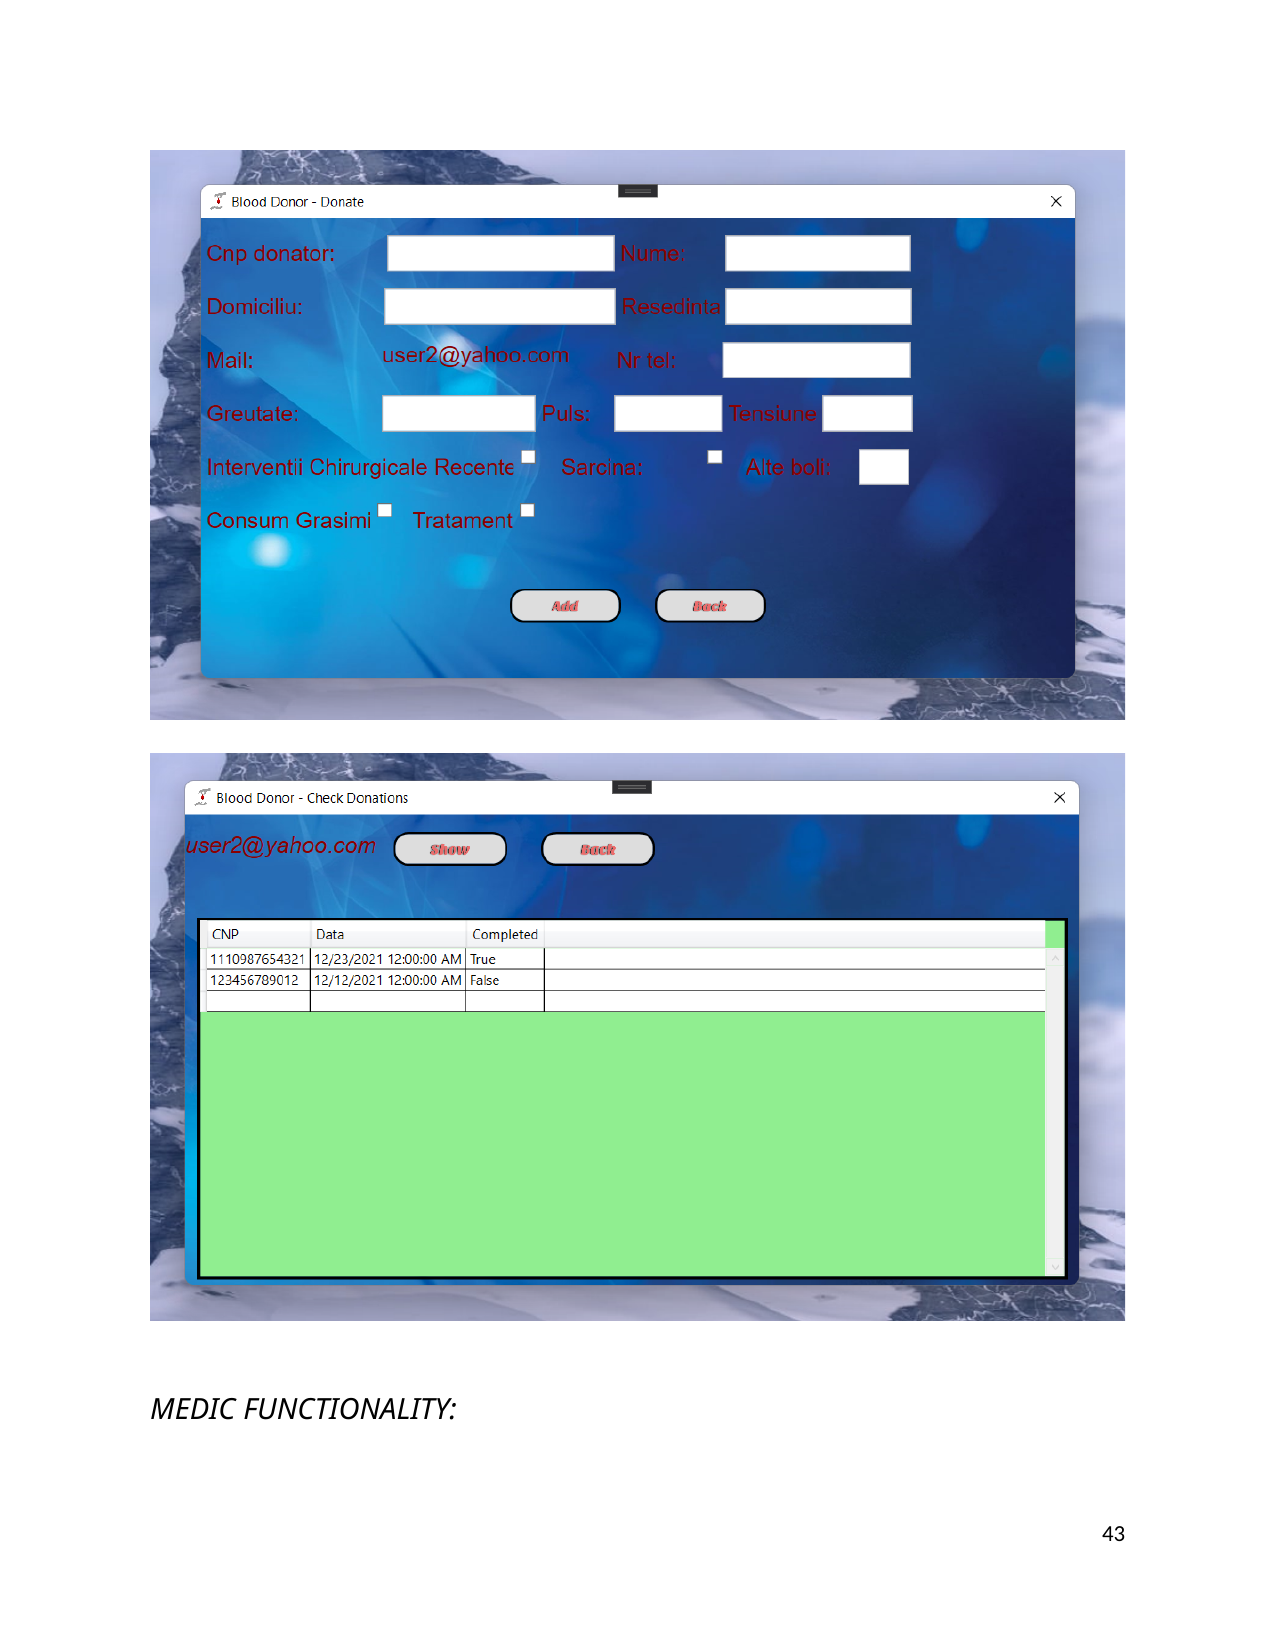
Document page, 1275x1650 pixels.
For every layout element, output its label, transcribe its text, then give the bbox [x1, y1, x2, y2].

picture [150, 753, 1125, 1321]
text MEDIC FUNCTIONALITY: [150, 1388, 1125, 1428]
picture [150, 150, 1125, 720]
